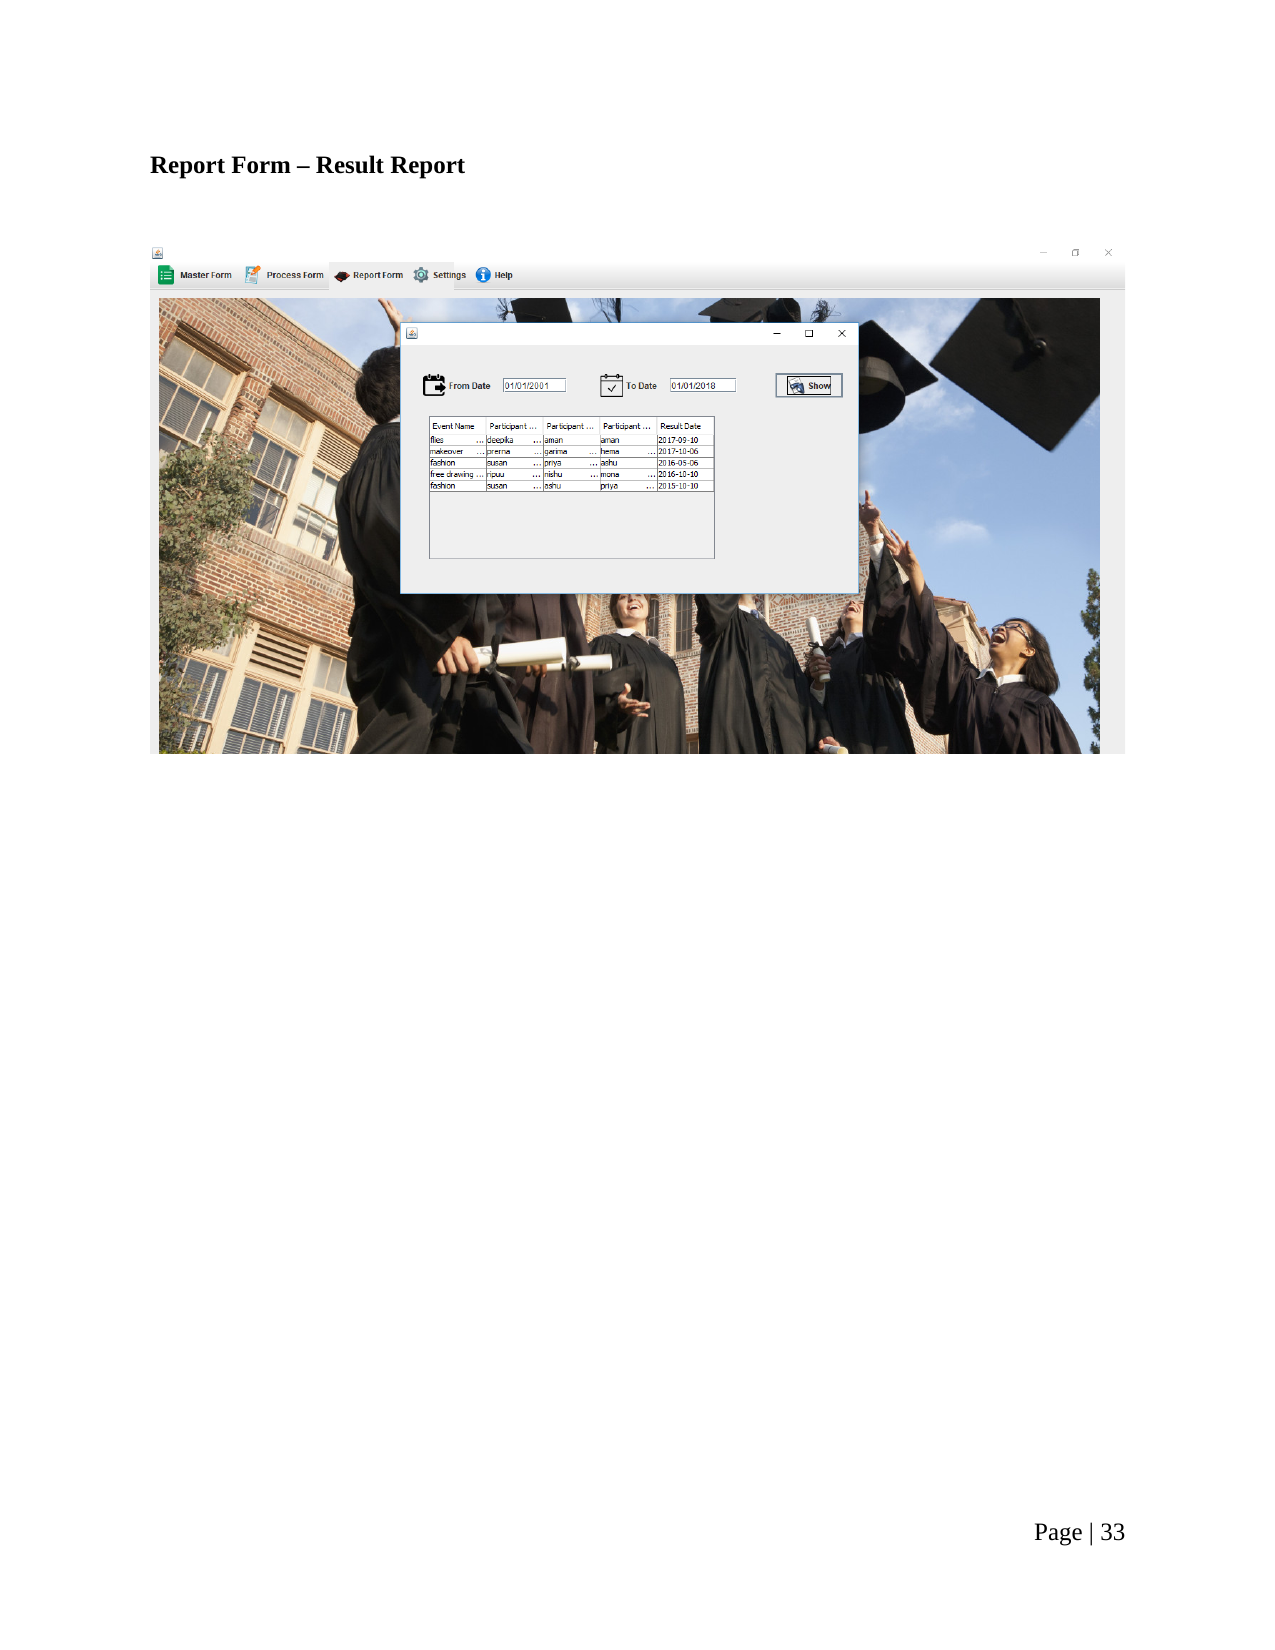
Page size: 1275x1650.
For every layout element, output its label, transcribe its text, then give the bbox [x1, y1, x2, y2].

picture [150, 245, 1125, 754]
text Report Form – Result Report [150, 150, 1125, 179]
